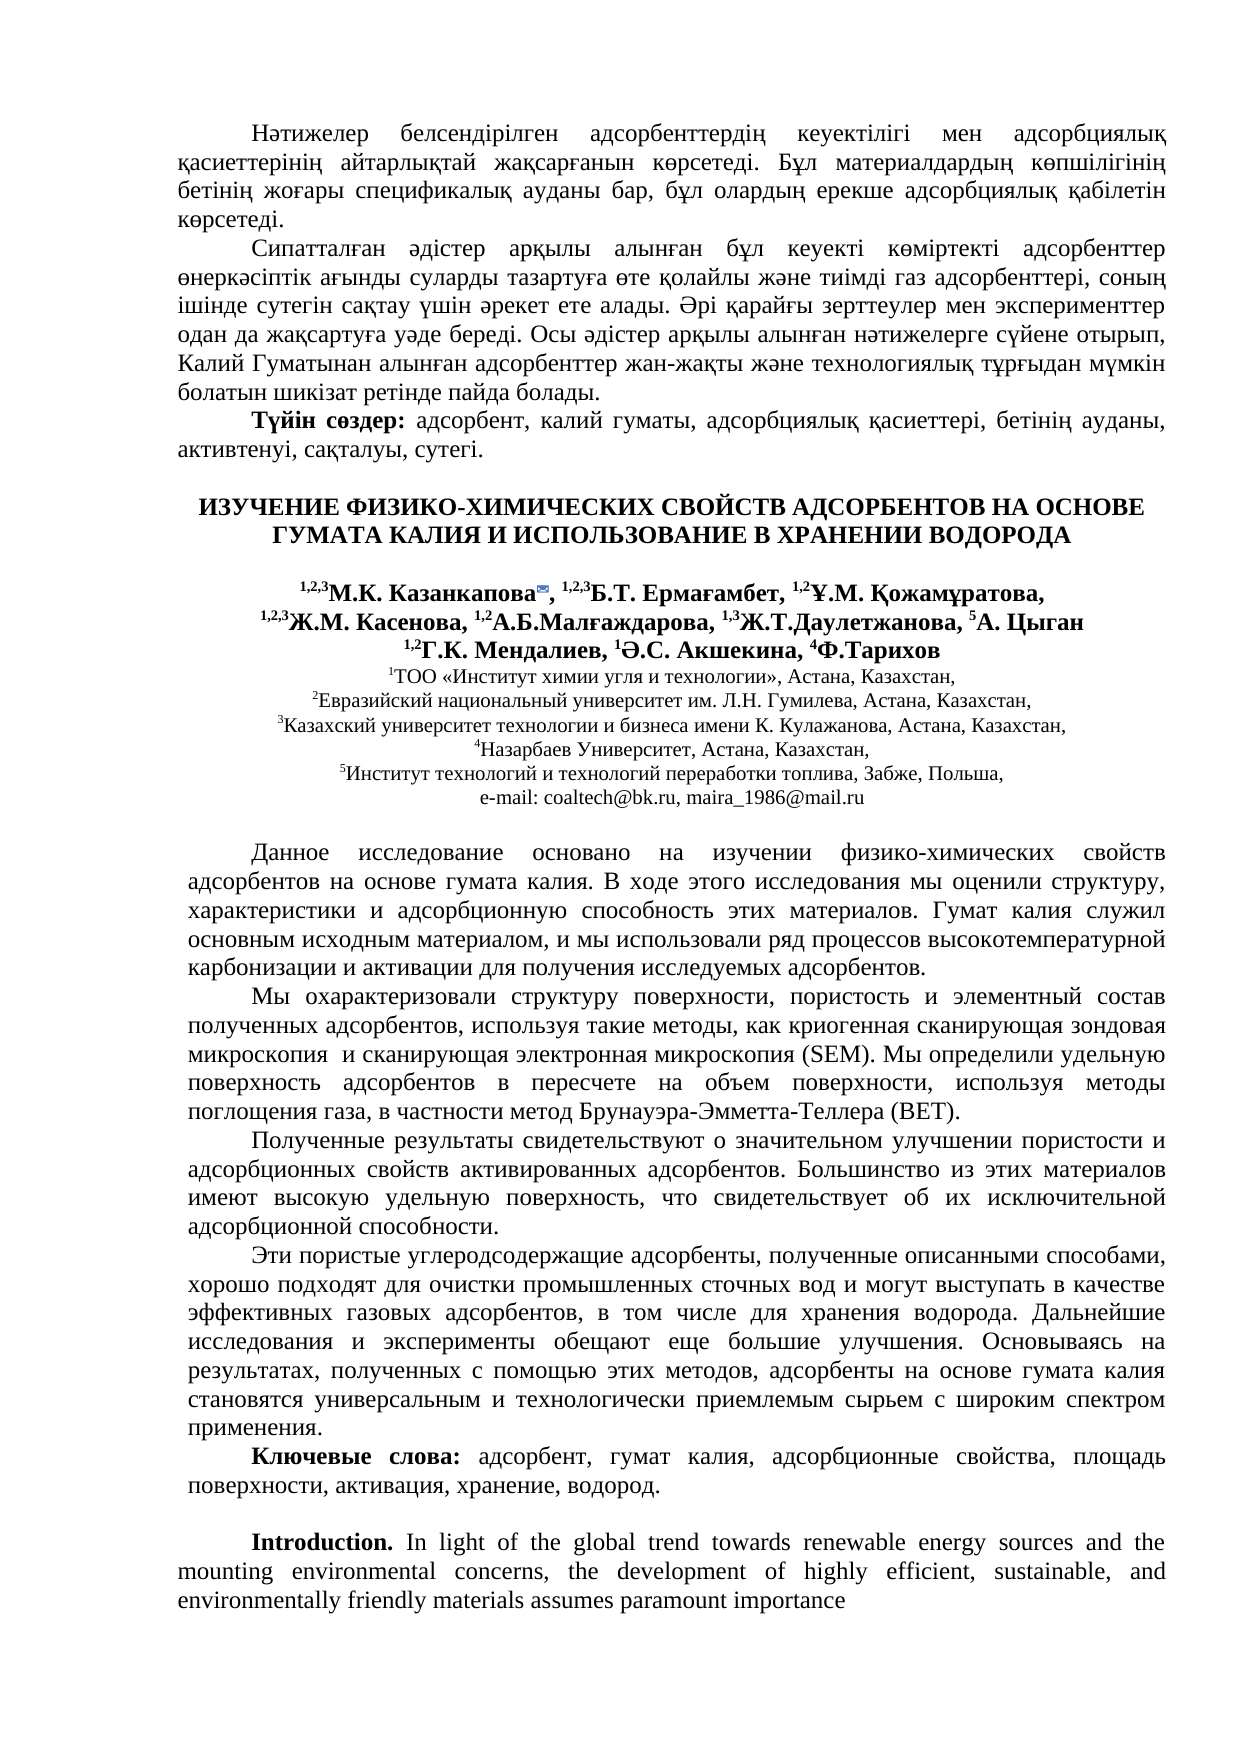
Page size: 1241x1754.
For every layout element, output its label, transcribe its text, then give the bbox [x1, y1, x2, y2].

text 3Казахский университет технологии и бизнеса имени К. Кулажанова, Астана, Казахстан, [177, 712, 1167, 737]
text 2Евразийский национальный университет им. Л.Н. Гумилева, Астана, Казахстан, [177, 688, 1167, 712]
text 5Институт технологий и технологий переработки топлива, Забже, Польша, [177, 761, 1167, 785]
text 1ТОО «Институт химии угля и технологии», Астана, Казахстан, [177, 664, 1167, 688]
text 4Назарбаев Университет, Астана, Казахстан, [177, 737, 1167, 761]
text 1,2,3М.К. Казанкапова, 1,2,3Б.Т. Ермағамбет, 1,2Ұ.М. Қожамұратова, [177, 578, 1167, 607]
text е-mail: coaltech@bk.ru, maira_1986@mail.ru [177, 785, 1167, 809]
text 1,2,3Ж.M. Касенова, 1,2А.Б.Малғаждарова, 1,3Ж.Т.Даулетжанова, 5А. Цыган [177, 607, 1167, 636]
text Сипатталған әдістер арқылы алынған бұл кеуекті көміртекті адсорбенттер өнеркәсіптік ағынды суларды тазартуға өте қолайлы және тиімді газ адсорбенттері, соның ішінде сутегін сақтау үшін әрекет ете алады. Әрі қарайғы зерттеулер мен эксперименттер одан да жақсартуға уәде береді. Осы әдістер арқылы алынған нәтижелерге сүйене отырып, Калий Гуматынан алынған адсорбенттер жан-жақты және технологиялық тұрғыдан мүмкін болатын шикізат ретінде пайда болады. [177, 233, 1167, 406]
text Introduction. In light of the global trend towards renewable energy sources and the mounting environmental concerns, the development of highly efficient, sustainable, and environmentally friendly materials assumes paramount importance [177, 1527, 1167, 1614]
text Мы охарактеризовали структуру поверхности, пористость и элементный состав полученных адсорбентов, используя такие методы, как криогенная сканирующая зондовая микроскопия и сканирующая электронная микроскопия (SEM). Мы определили удельную поверхность адсорбентов в пересчете на объем поверхности, используя методы поглощения газа, в частности метод Брунауэра-Эмметта-Теллера (BET). [188, 981, 1167, 1125]
text Эти пористые углеродсодержащие адсорбенты, полученные описанными способами, хорошо подходят для очистки промышленных сточных вод и могут выступать в качестве эффективных газовых адсорбентов, в том числе для хранения водорода. Дальнейшие исследования и эксперименты обещают еще большие улучшения. Основываясь на результатах, полученных с помощью этих методов, адсорбенты на основе гумата калия становятся универсальным и технологически приемлемым сырьем с широким спектром применения. [188, 1240, 1167, 1441]
text Түйін сөздер: адсорбент, калий гуматы, адсорбциялық қасиеттері, бетінің ауданы, активтенуі, сақталуы, сутегі. [177, 406, 1167, 463]
text ИЗУЧЕНИЕ ФИЗИКО-ХИМИЧЕСКИХ СВОЙСТВ АДСОРБЕНТОВ НА ОСНОВЕ ГУМАТА КАЛИЯ И ИСПОЛЬЗОВАНИЕ В ХРАНЕНИИ ВОДОРОДА [177, 492, 1167, 549]
text Нәтижелер белсендірілген адсорбенттердің кеуектілігі мен адсорбциялық қасиеттерінің айтарлықтай жақсарғанын көрсетеді. Бұл материалдардың көпшілігінің бетінің жоғары спецификалық ауданы бар, бұл олардың ерекше адсорбциялық қабілетін көрсетеді. [177, 118, 1167, 233]
text Данное исследование основано на изучении физико-химических свойств адсорбентов на основе гумата калия. В ходе этого исследования мы оценили структуру, характеристики и адсорбционную способность этих материалов. Гумат калия служил основным исходным материалом, и мы использовали ряд процессов высокотемпературной карбонизации и активации для получения исследуемых адсорбентов. [188, 837, 1167, 981]
text 1,2Г.К. Мендалиев, 1Ә.С. Акшекина, 4Ф.Тарихов [177, 636, 1167, 664]
text Полученные результаты свидетельствуют о значительном улучшении пористости и адсорбционных свойств активированных адсорбентов. Большинство из этих материалов имеют высокую удельную поверхность, что свидетельствует об их исключительной адсорбционной способности. [188, 1125, 1167, 1240]
text Ключевые слова: адсорбент, гумат калия, адсорбционные свойства, площадь поверхности, активация, хранение, водород. [188, 1441, 1167, 1499]
